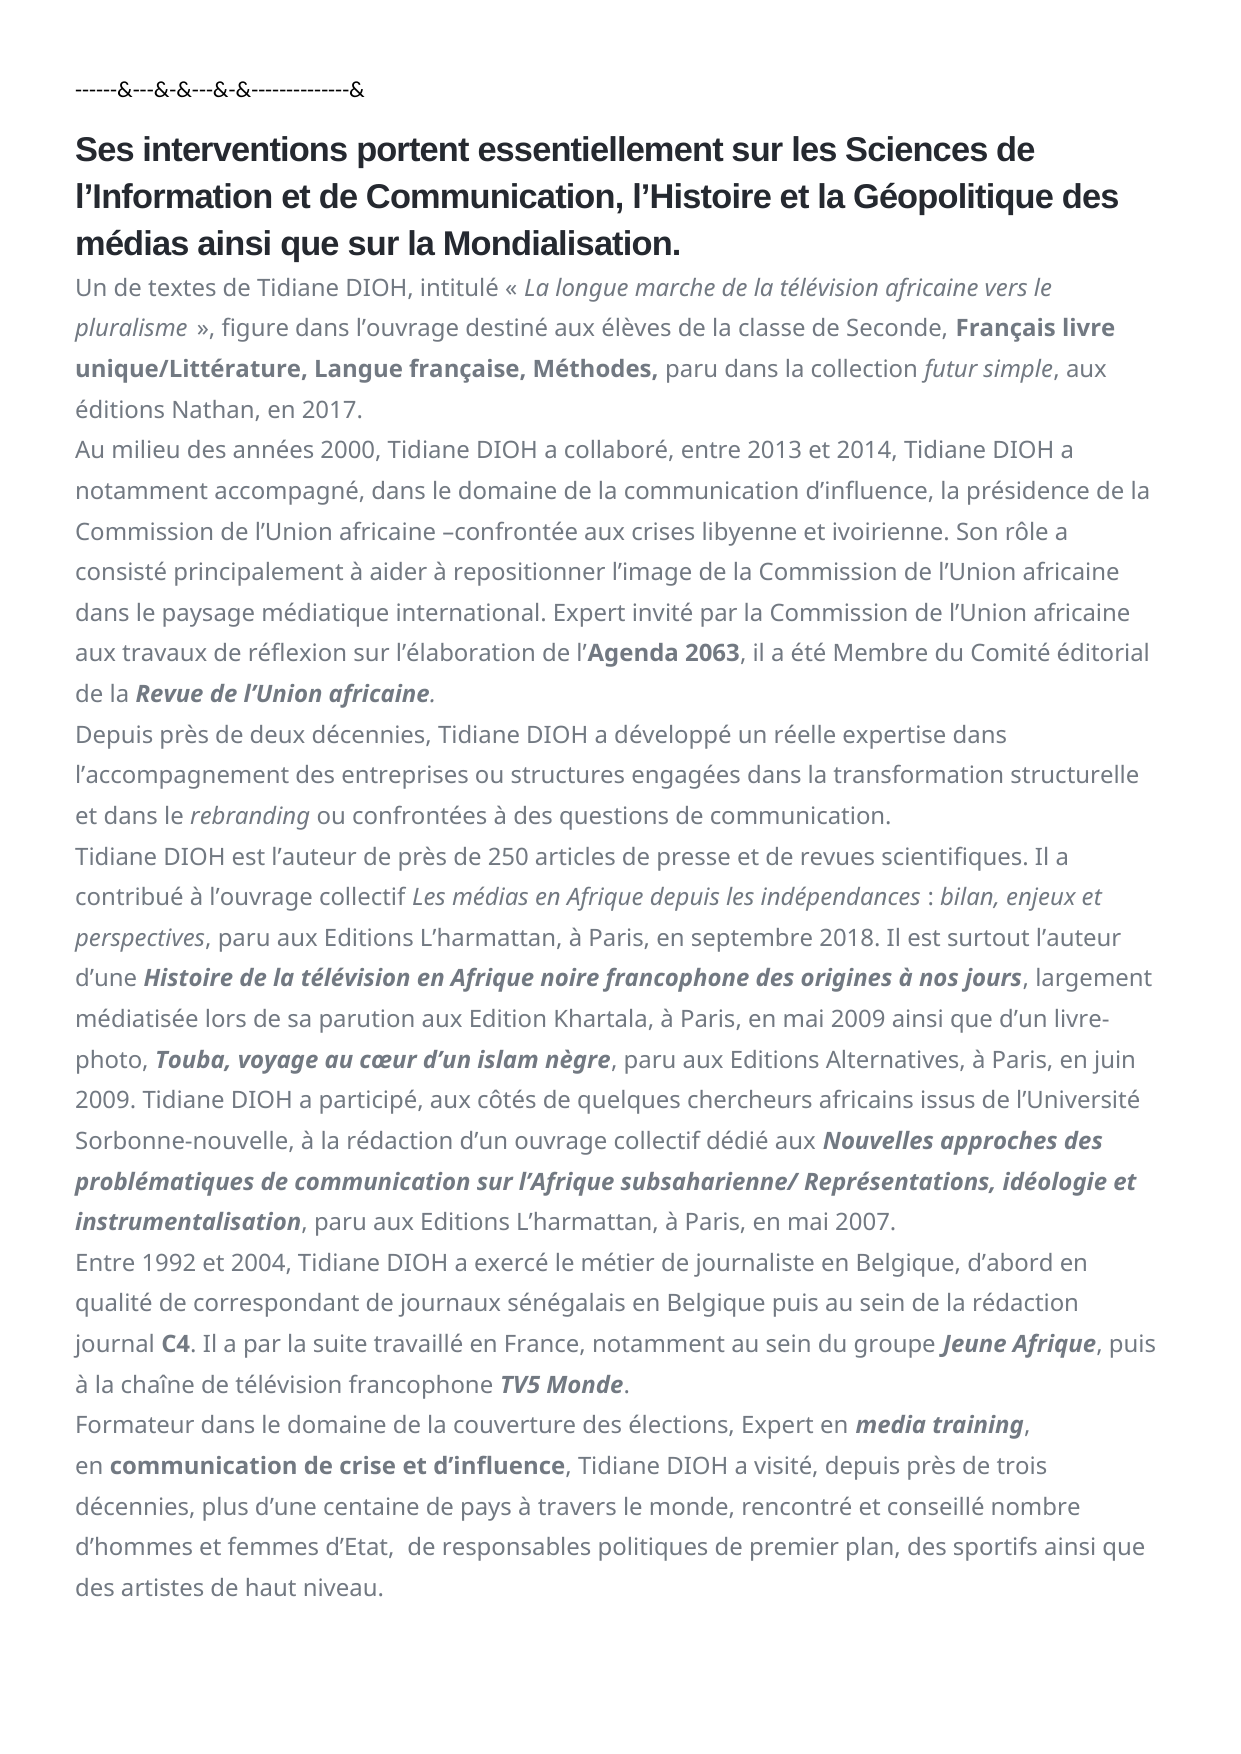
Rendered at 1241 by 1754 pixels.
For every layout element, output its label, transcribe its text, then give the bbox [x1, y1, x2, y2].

text Entre 1992 et 2004, Tidiane DIOH a exercé le métier de journaliste en Belgique, d’abord en qualité de correspondant de journaux sénégalais en Belgique puis au sein de la rédaction journal C4. Il a par la suite travaillé en France, notamment au sein du groupe Jeune Afrique, puis à la chaîne de télévision francophone TV5 Monde. [75, 1237, 1165, 1400]
text Tidiane DIOH est l’auteur de près de 250 articles de presse et de revues scientifiques. Il a contribué à l’ouvrage collectif Les médias en Afrique depuis les indépendances : bilan, enjeux et perspectives, paru aux Editions L’harmattan, à Paris, en septembre 2018. Il est surtout l’auteur d’une Histoire de la télévision en Afrique noire francophone des origines à nos jours, largement médiatisée lors de sa parution aux Edition Khartala, à Paris, en mai 2009 ainsi que d’un livre-photo, Touba, voyage au cœur d’un islam nègre, paru aux Editions Alternatives, à Paris, en juin 2009. Tidiane DIOH a participé, aux côtés de quelques chercheurs africains issus de l’Université Sorbonne-nouvelle, à la rédaction d’un ouvrage collectif dédié aux Nouvelles approches des problématiques de communication sur l’Afrique subsaharienne/ Représentations, idéologie et instrumentalisation, paru aux Editions L’harmattan, à Paris, en mai 2007. [75, 831, 1165, 1237]
text Depuis près de deux décennies, Tidiane DIOH a développé un réelle expertise dans l’accompagnement des entreprises ou structures engagées dans la transformation structurelle et dans le rebranding ou confrontées à des questions de communication. [75, 709, 1165, 831]
text Au milieu des années 2000, Tidiane DIOH a collaboré, entre 2013 et 2014, Tidiane DIOH a notamment accompagné, dans le domaine de la communication d’influence, la présidence de la Commission de l’Union africaine –confrontée aux crises libyenne et ivoirienne. Son rôle a consisté principalement à aider à repositionner l’image de la Commission de l’Union africaine dans le paysage médiatique international. Expert invité par la Commission de l’Union africaine aux travaux de réflexion sur l’élaboration de l’Agenda 2063, il a été Membre du Comité éditorial de la Revue de l’Union africaine. [75, 425, 1165, 709]
text ------&---&-&---&-&--------------& [75, 75, 1165, 103]
text Un de textes de Tidiane DIOH, intitulé « La longue marche de la télévision africaine vers le pluralisme », figure dans l’ouvrage destiné aux élèves de la classe de Seconde, Français livre unique/Littérature, Langue française, Méthodes, paru dans la collection futur simple, aux éditions Nathan, en 2017. [75, 262, 1165, 425]
subtitle Ses interventions portent essentiellement sur les Sciences de l’Information et de Communication, l’Histoire et la Géopolitique des médias ainsi que sur la Mondialisation. [75, 122, 1165, 262]
text Formateur dans le domaine de la couverture des élections, Expert en media training, en communication de crise et d’influence, Tidiane DIOH a visité, depuis près de trois décennies, plus d’une centaine de pays à travers le monde, rencontré et conseillé nombre d’hommes et femmes d’Etat, de responsables politiques de premier plan, des sportifs ainsi que des artistes de haut niveau. [75, 1400, 1165, 1603]
